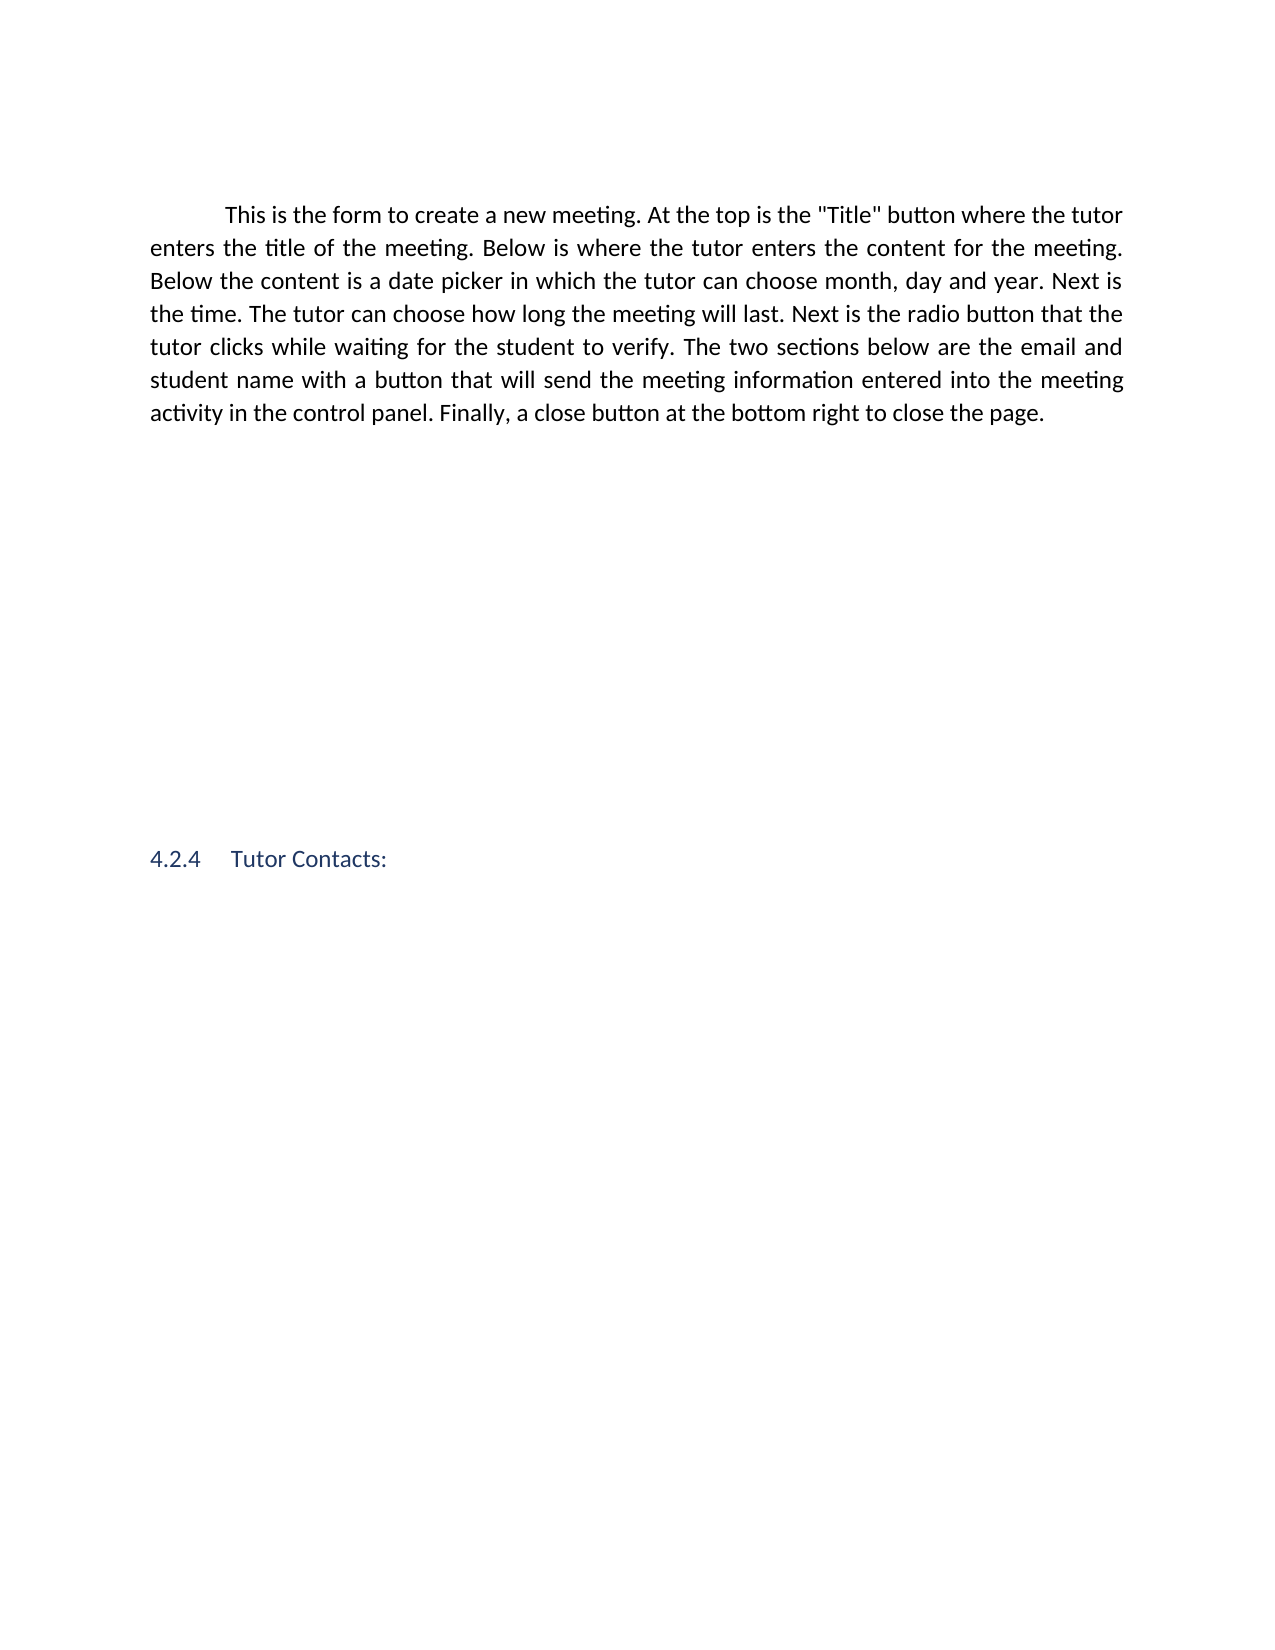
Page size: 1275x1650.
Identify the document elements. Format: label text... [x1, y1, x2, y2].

text This is the form to create a new meeting. At the top is the "Title" button where the tutor enters the title of the meeting. Below is where the tutor enters the content for the meeting. Below the content is a date picker in which the tutor can choose month, day and year. Next is the time. The tutor can choose how long the meeting will last. Next is the radio button that the tutor clicks while waiting for the student to verify. The two sections below are the email and student name with a button that will send the meeting information entered into the meeting activity in the control panel. Finally, a close button at the bottom right to close the page. [150, 199, 1125, 428]
subtitle Tutor Contacts: [150, 843, 1125, 874]
